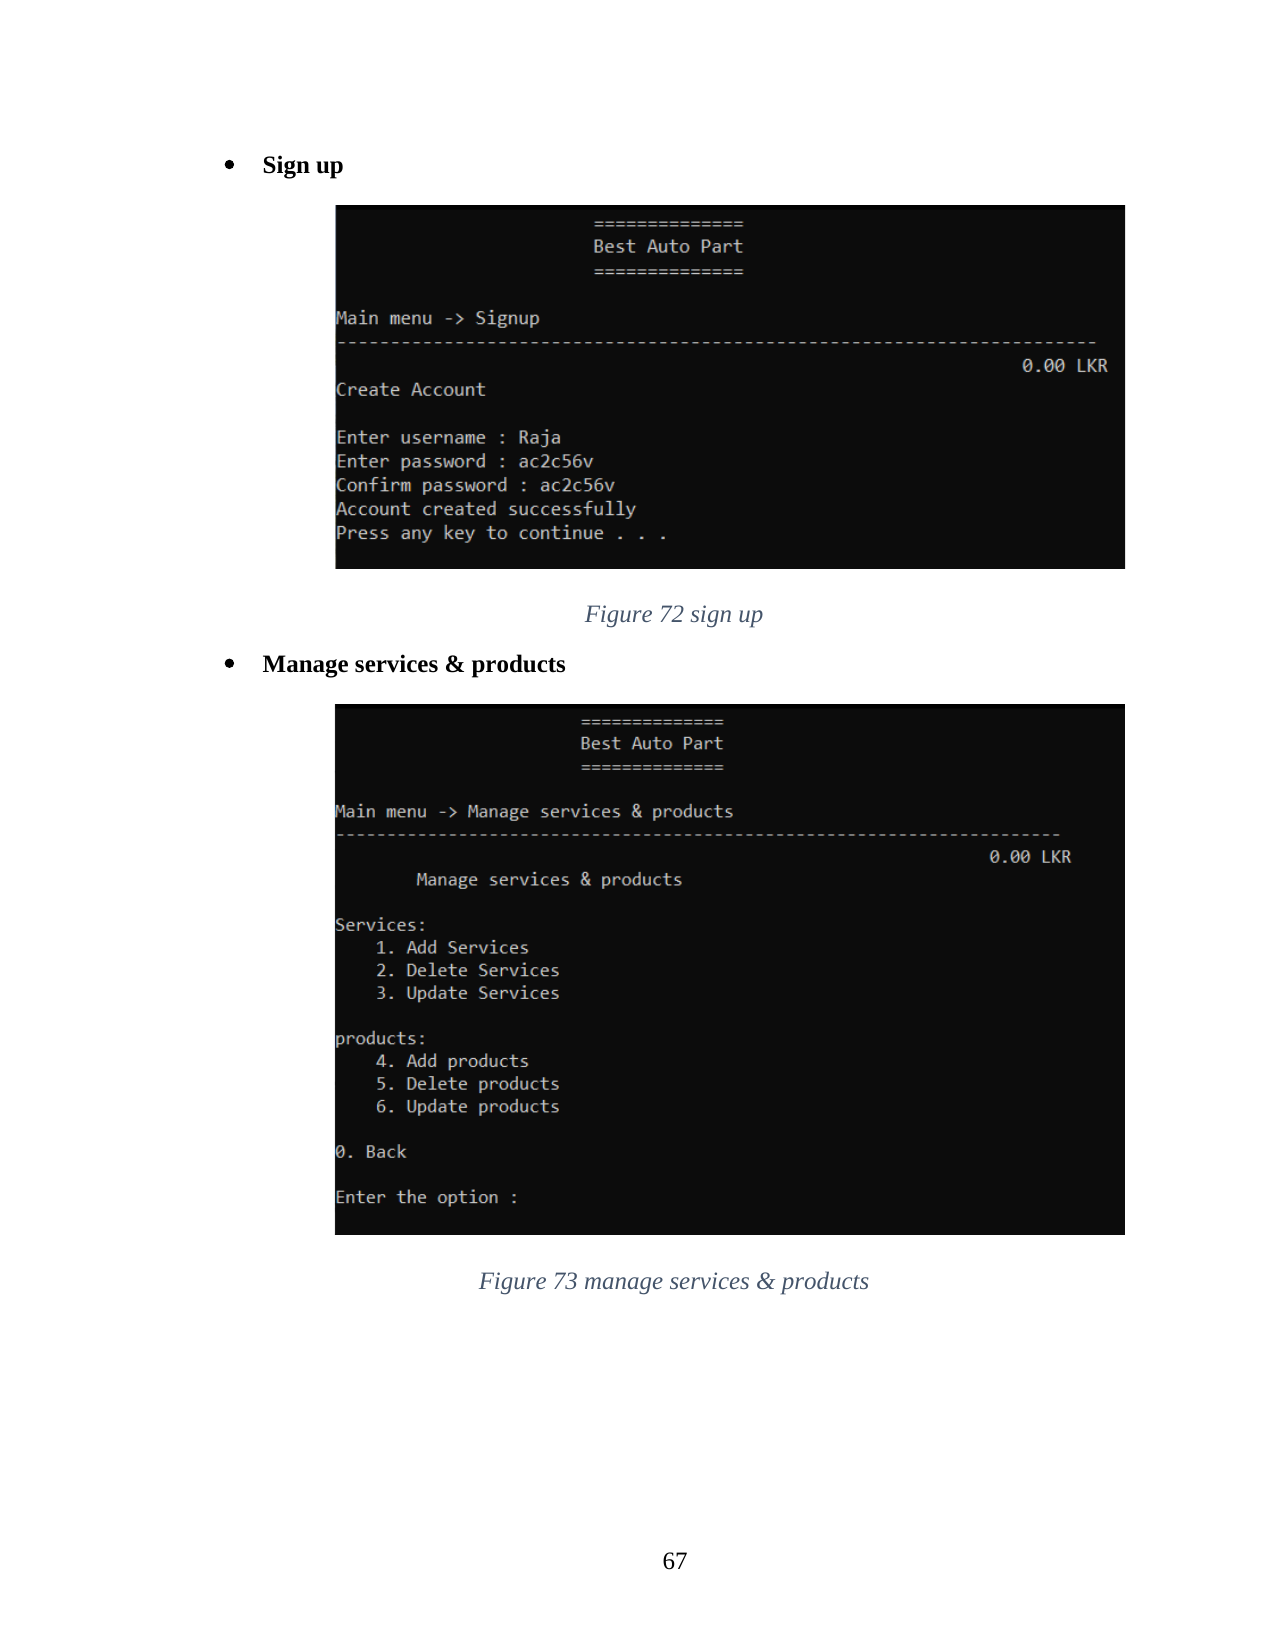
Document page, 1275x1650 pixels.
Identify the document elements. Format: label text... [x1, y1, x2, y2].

subtitle Manage services & products [225, 649, 1125, 677]
picture [335, 205, 1125, 569]
subtitle Sign up [225, 150, 1125, 179]
text Figure 72 sign up [225, 599, 1125, 628]
picture [334, 704, 1125, 1235]
text Figure 73 manage services & products [225, 1266, 1125, 1295]
